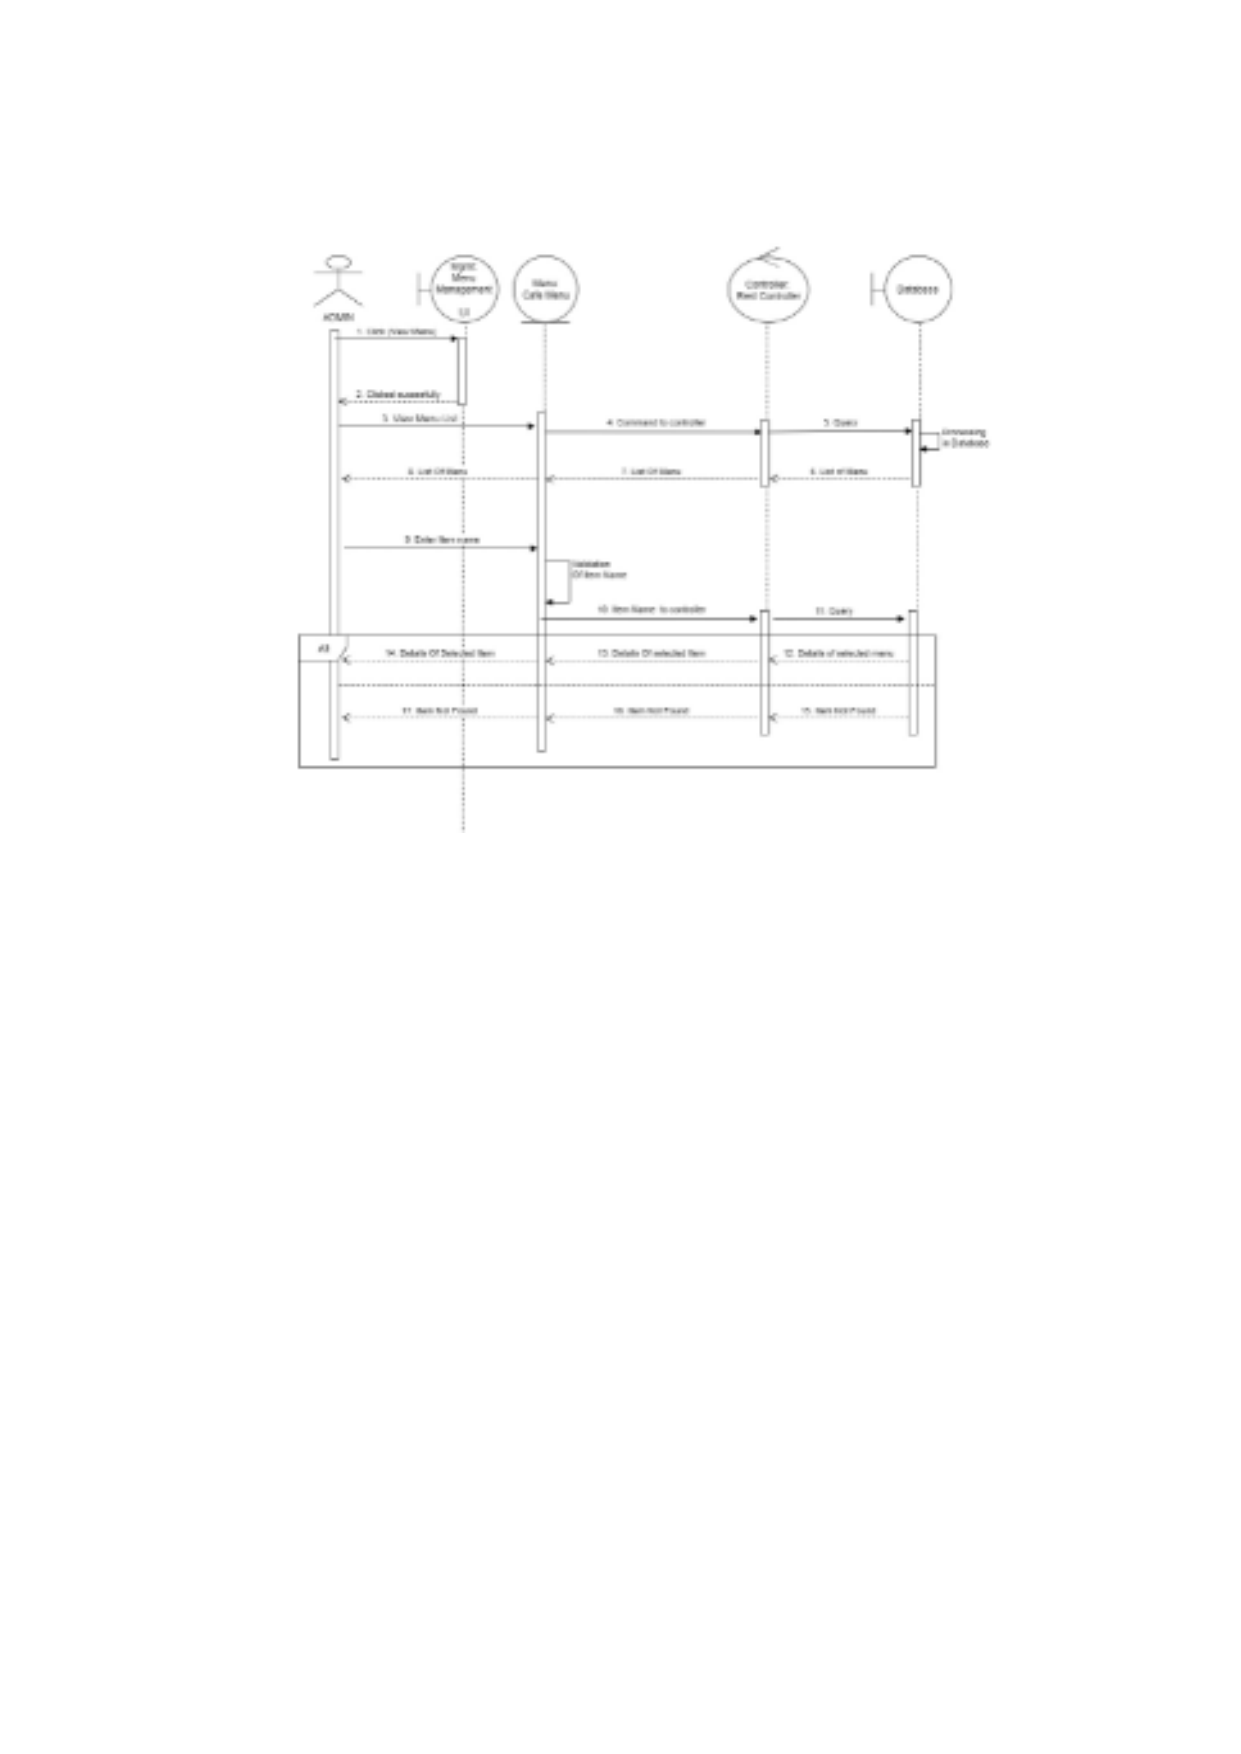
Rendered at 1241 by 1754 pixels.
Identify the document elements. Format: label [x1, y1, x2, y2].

picture [150, 163, 1071, 833]
